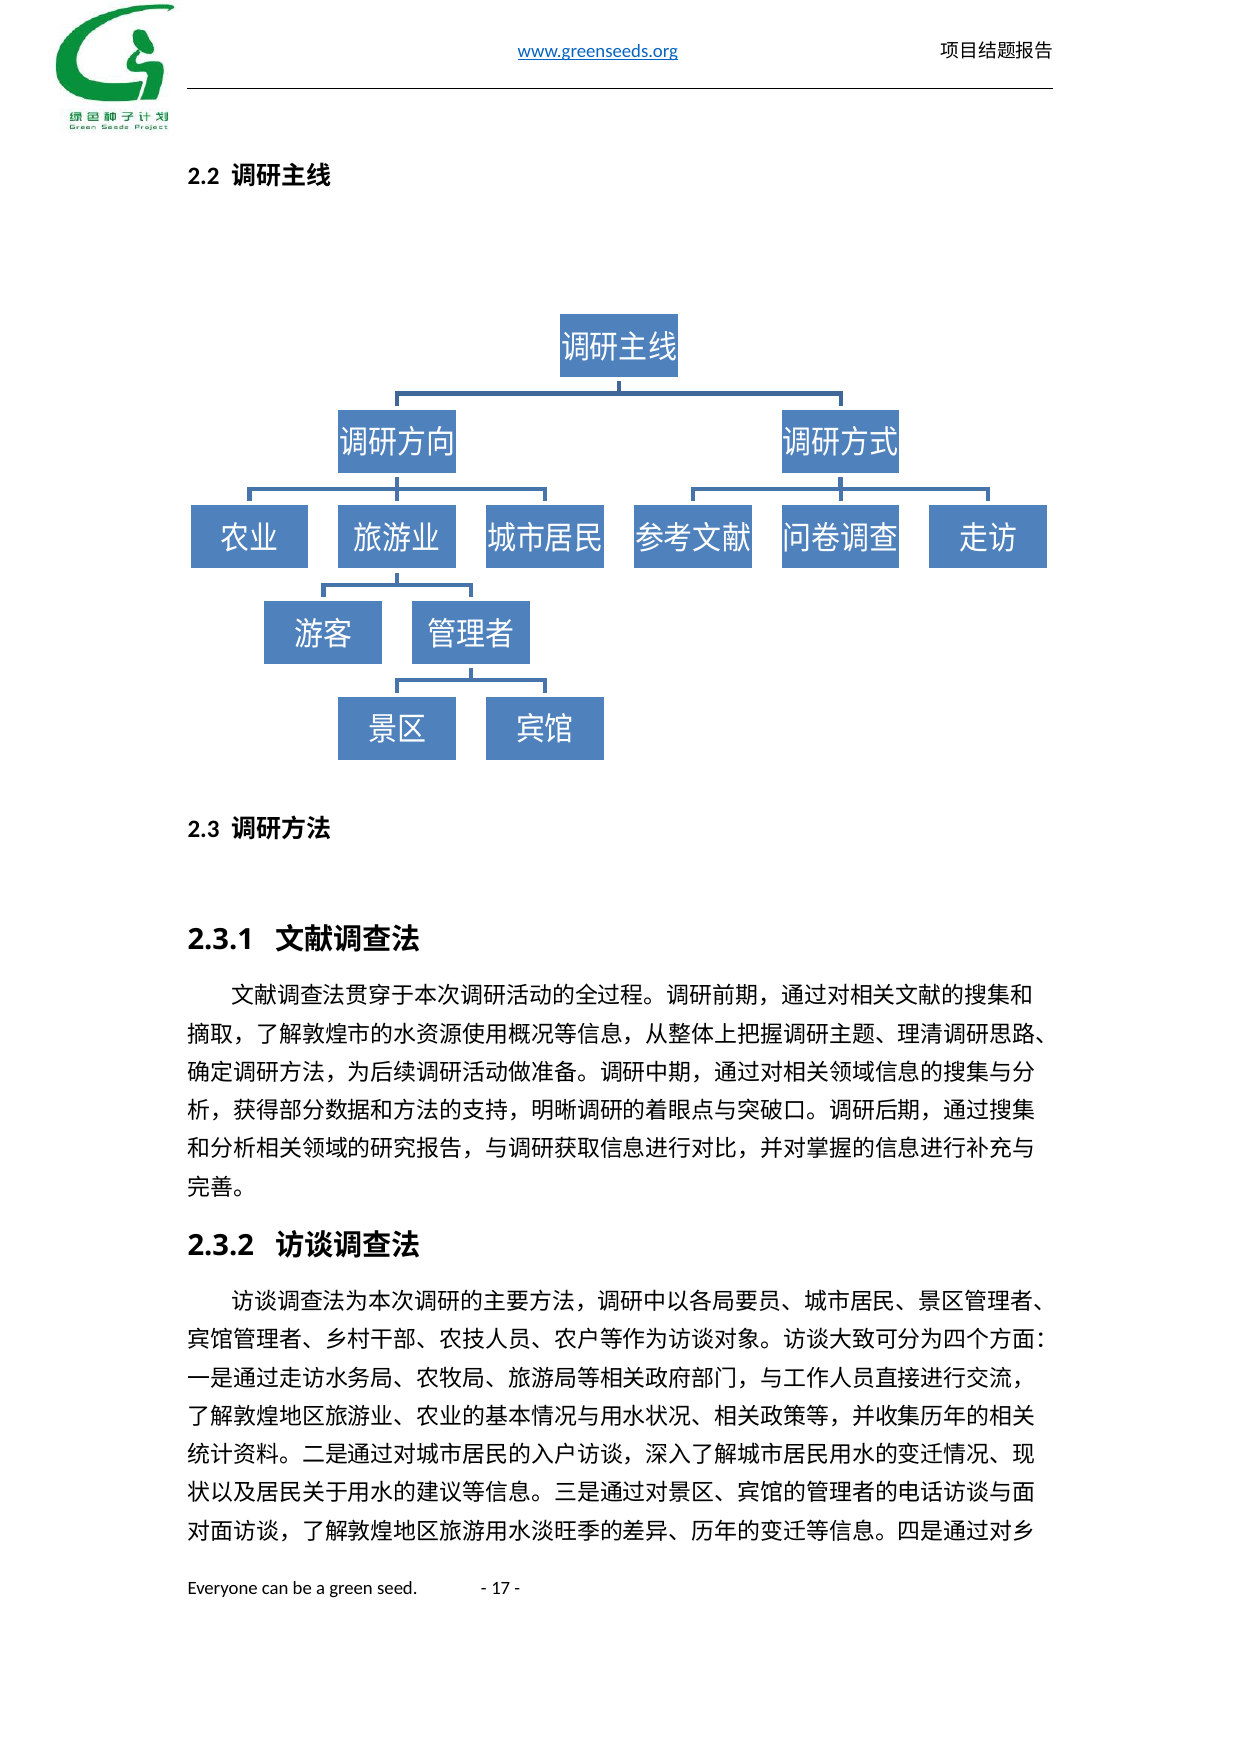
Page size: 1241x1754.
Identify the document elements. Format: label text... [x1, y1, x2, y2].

picture [47, 0, 188, 134]
subtitle 调研主线 [187, 156, 1053, 194]
list 访谈调查法 [187, 1204, 1053, 1281]
subtitle 调研方法 [187, 808, 1053, 846]
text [187, 1281, 1053, 1548]
text 文献调查法贯穿于本次调研活动的全过程。调研前期，通过对相关文献的搜集和摘取，了解敦煌市的水资源使用概况等信息，从整体上把握调研主题、理清调研思路、确定调研方法，为后续调研活动做准备。调研中期，通过对相关领域信息的搜集与分析，获得部分数据和方法的支持，明晰调研的着眼点与突破口。调研后期，通过搜集和分析相关领域的研究报告，与调研获取信息进行对比，并对掌握的信息进行补充与完善。 [187, 975, 1053, 1204]
list 文献调查法 [187, 898, 1053, 975]
